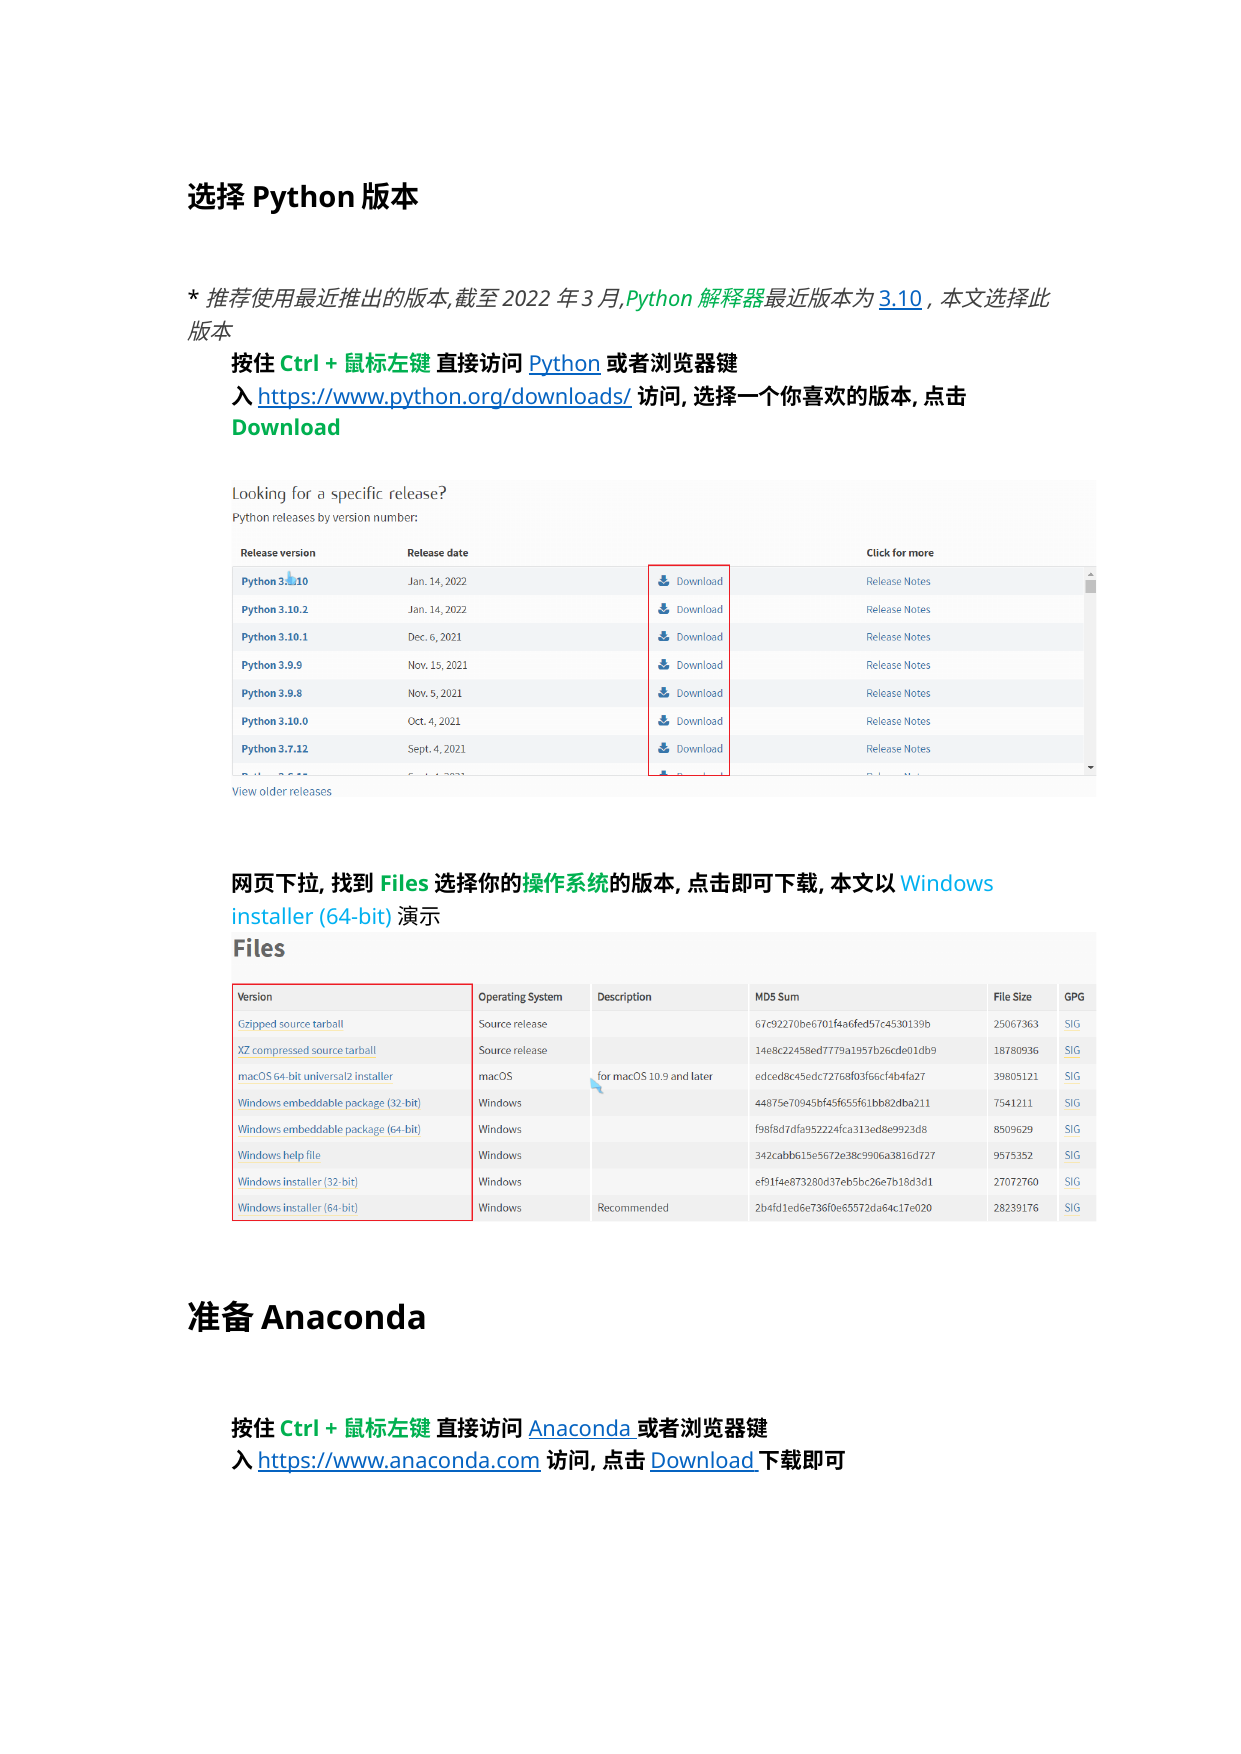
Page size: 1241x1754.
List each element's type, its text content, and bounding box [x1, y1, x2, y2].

list 按住Ctrl + 鼠标左键 直接访问 Python 或者浏览器键入https://www.python.org/downloads/ 访问, 选择一个你喜欢的版本, 点击Download [231, 346, 1053, 443]
list 按住Ctrl + 鼠标左键 直接访问 Anaconda 或者浏览器键入https://www.anaconda.com 访问, 点击Download下载即可 [231, 1410, 1053, 1475]
picture [231, 932, 1097, 1222]
list 网页下拉, 找到 Files 选择你的操作系统的版本, 点击即可下载, 本文以Windows installer (64-bit) 演示 [231, 866, 1053, 931]
subtitle 选择Python版本 [187, 162, 1053, 227]
picture [231, 480, 1097, 797]
subtitle 准备Anaconda [187, 1283, 1053, 1348]
text * 推荐使用最近推出的版本,截至2022年3月,Python解释器最近版本为 3.10 , 本文选择此版本 [187, 281, 1053, 346]
